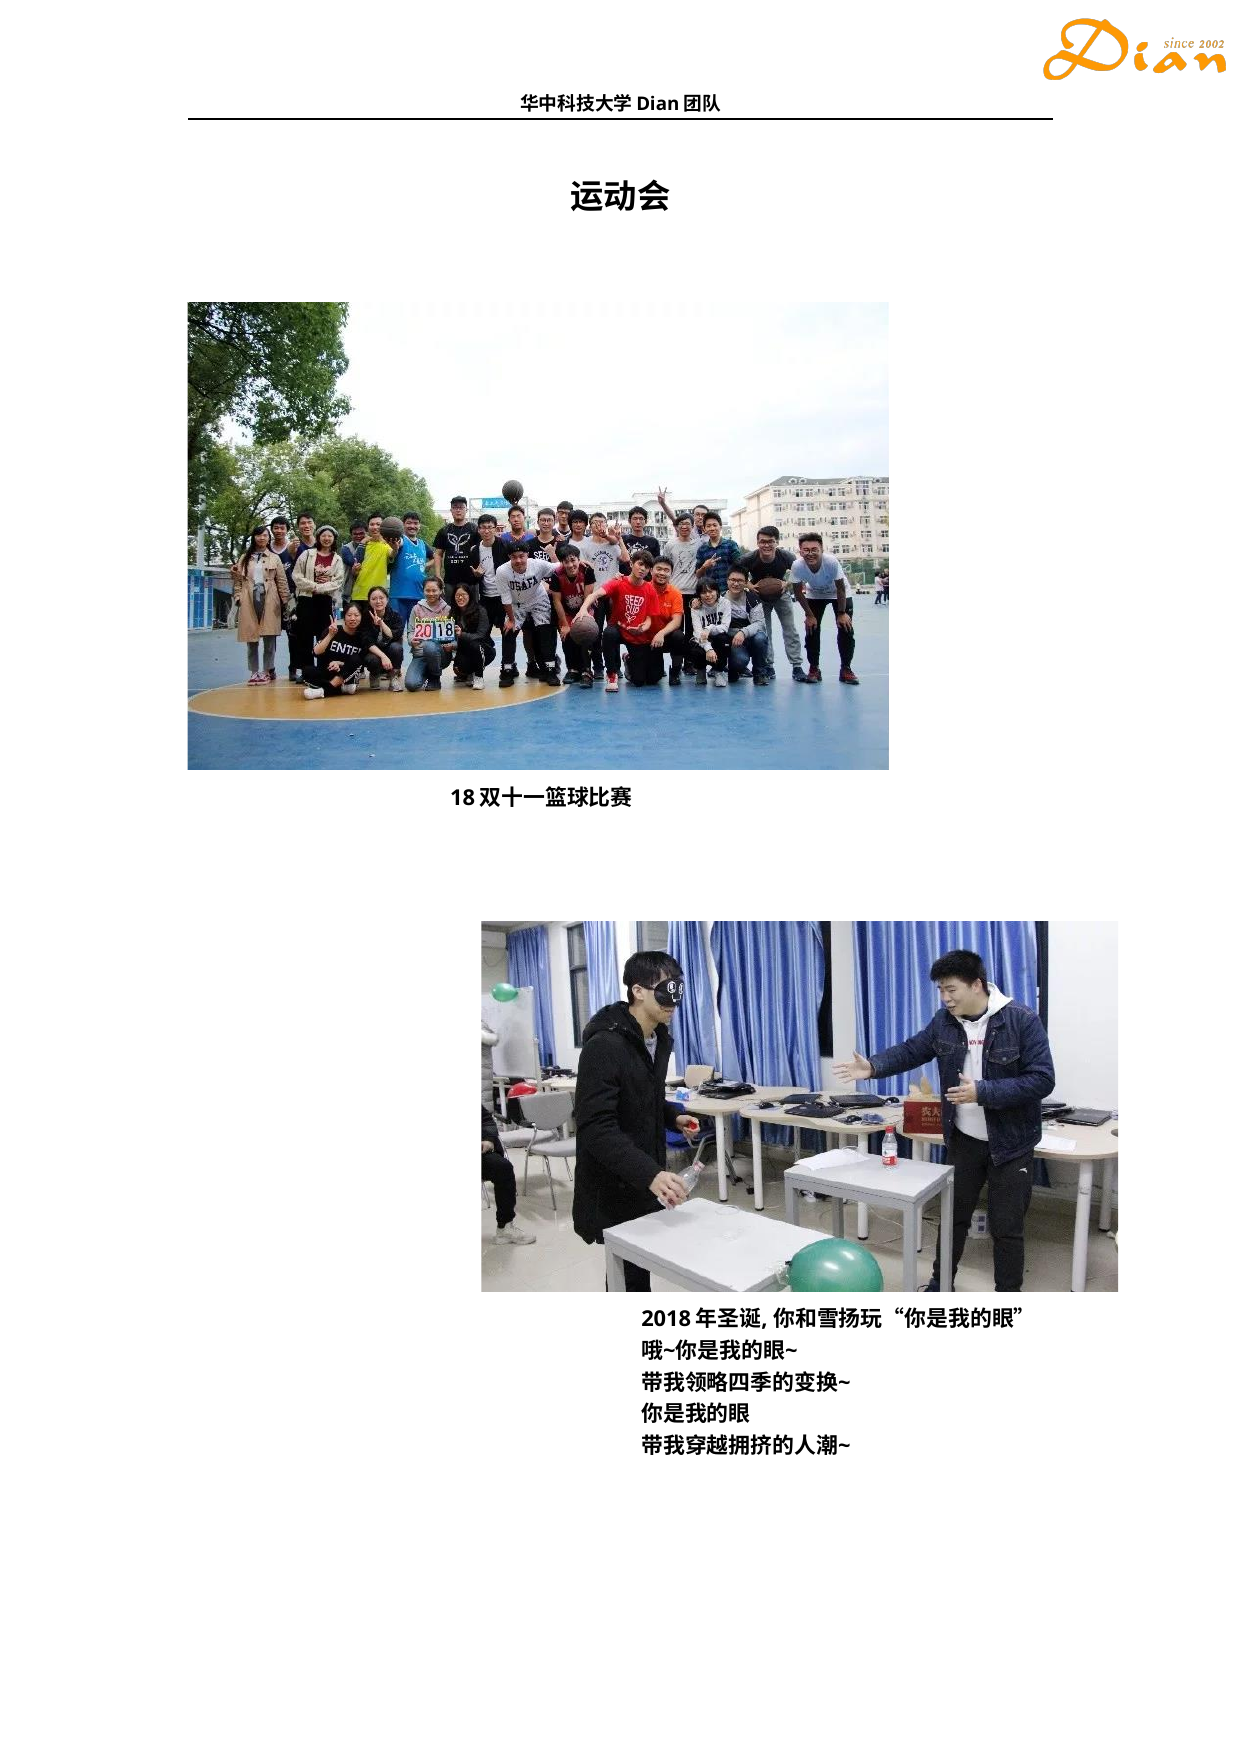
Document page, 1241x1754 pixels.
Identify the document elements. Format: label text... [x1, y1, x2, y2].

text 运动会 [187, 162, 1053, 227]
picture [1031, 4, 1238, 89]
picture [481, 921, 1119, 1292]
picture [187, 302, 889, 770]
text 18双十一篮球比赛 [450, 779, 1053, 812]
